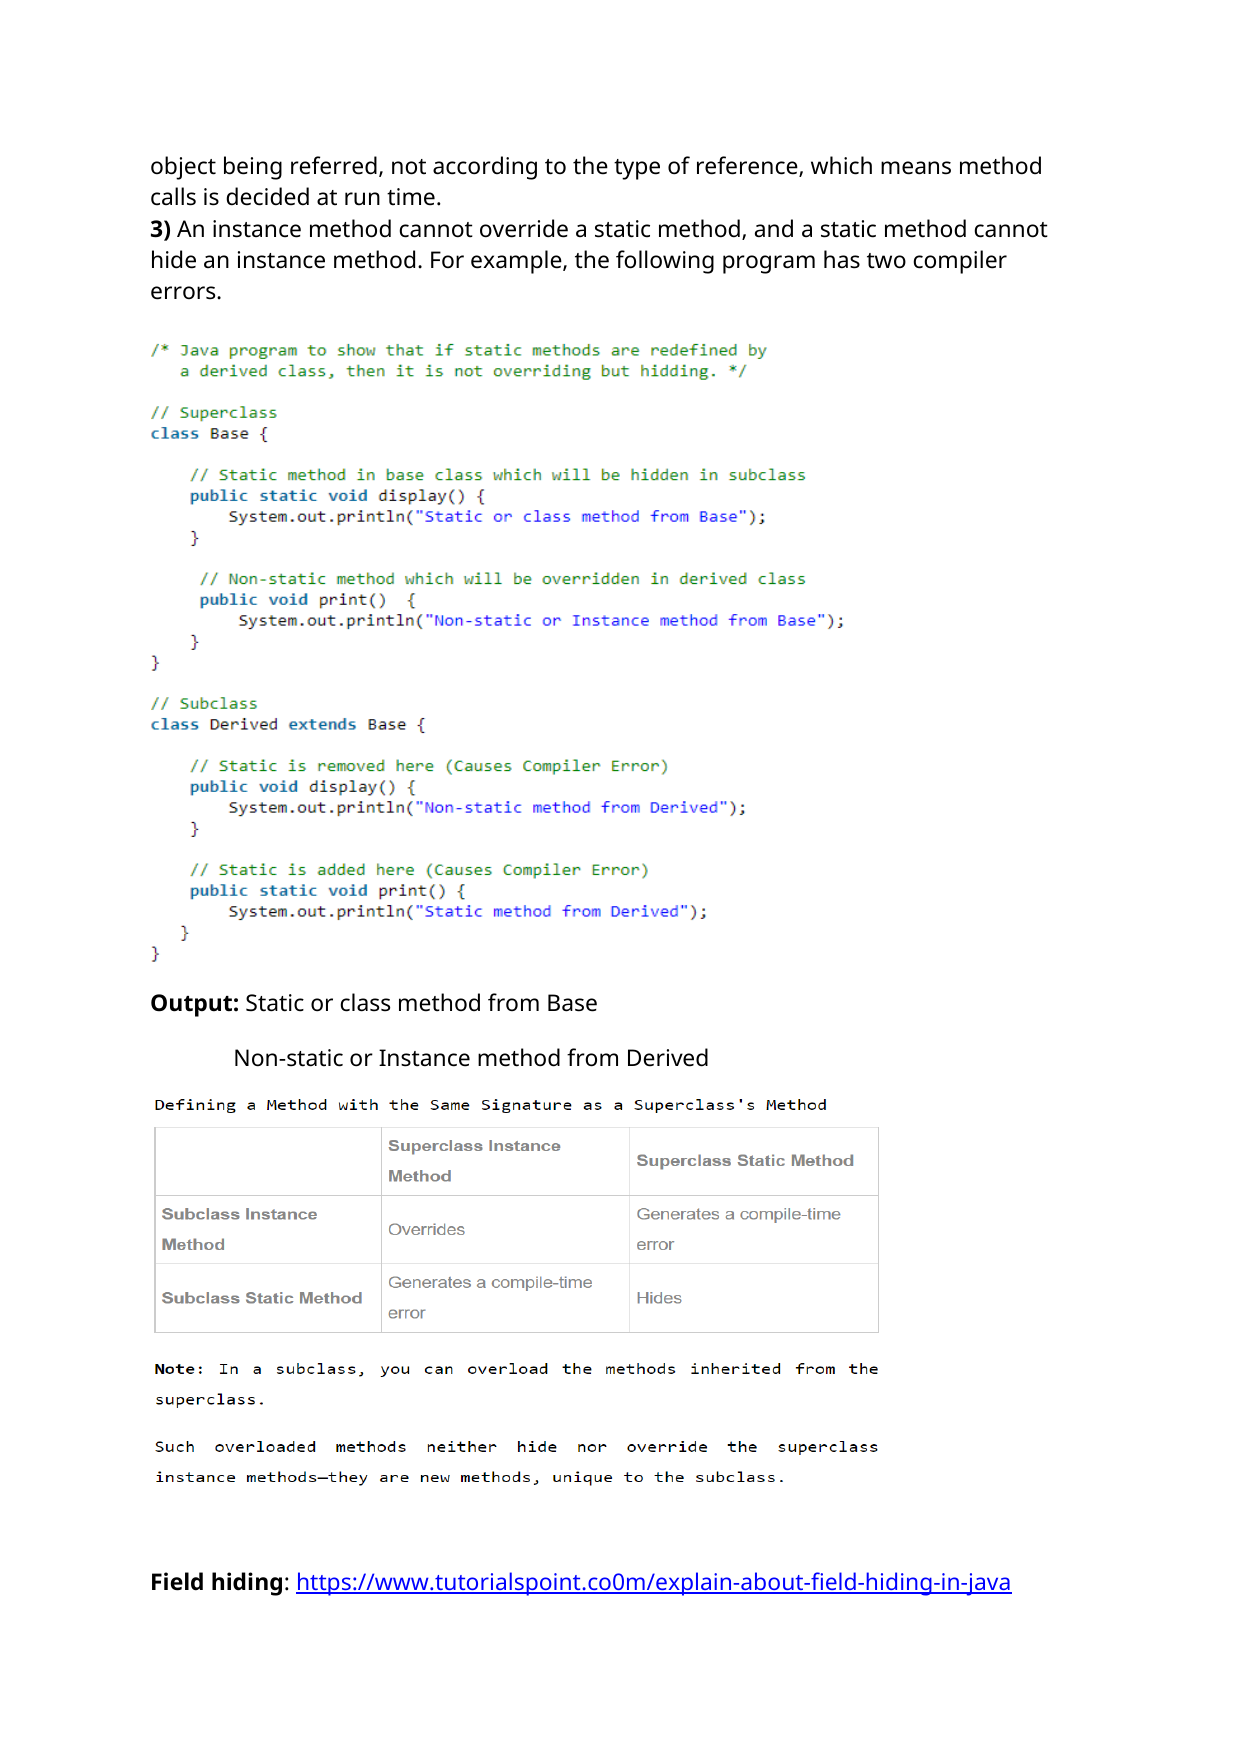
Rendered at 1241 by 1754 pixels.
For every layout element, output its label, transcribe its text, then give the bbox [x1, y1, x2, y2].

text Non-static or Instance method from Derived [150, 1042, 1090, 1073]
text Output: Static or class method from Base [150, 987, 1090, 1018]
text Field hiding: https://www.tutorialspoint.co0m/explain-about-field-hiding-in-java [150, 1566, 1090, 1597]
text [150, 150, 1090, 306]
picture [150, 1096, 897, 1488]
picture [150, 329, 861, 964]
